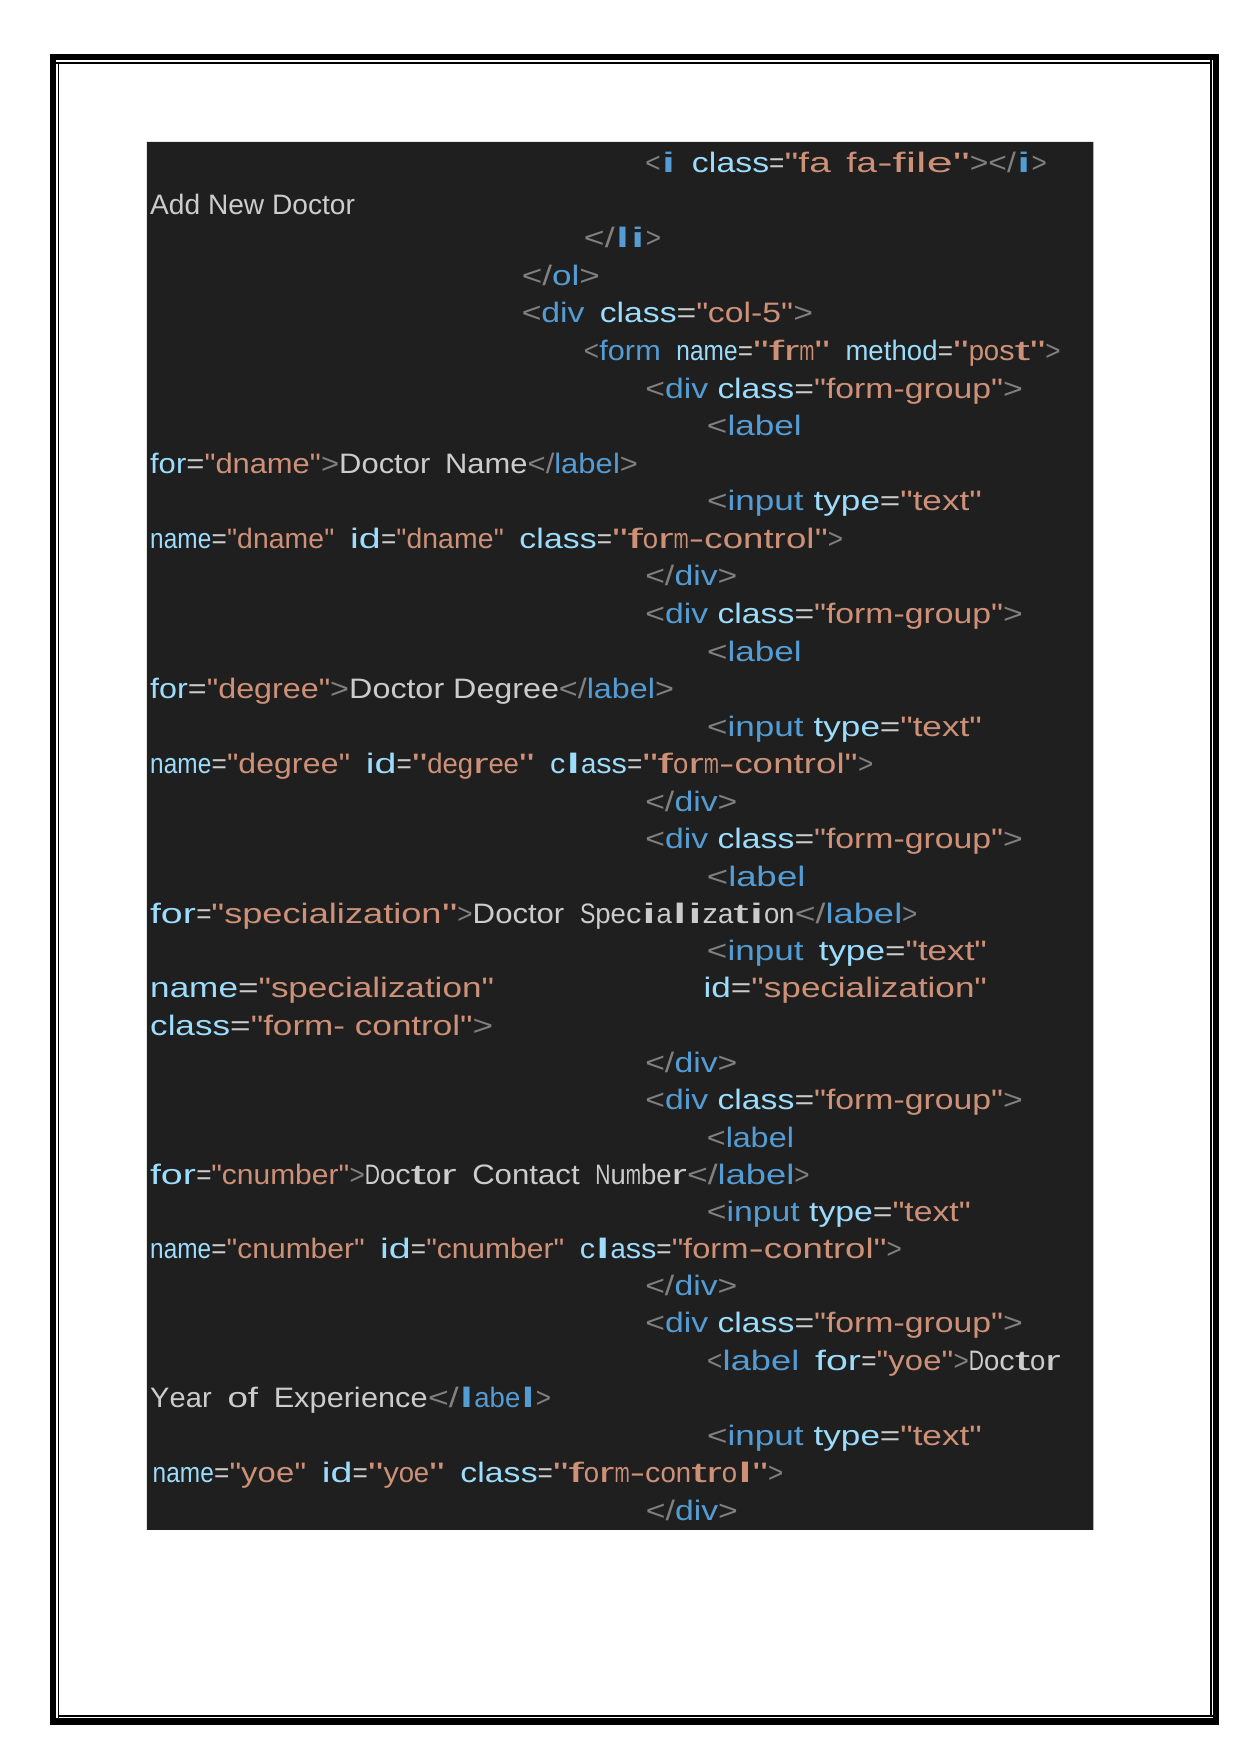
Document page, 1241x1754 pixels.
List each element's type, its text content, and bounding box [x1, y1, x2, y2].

text for="dname">Doctor Name</label> [150, 447, 1210, 479]
text <div class="form-group"> [645, 1083, 1210, 1115]
text <div class="col-5"> [522, 296, 1210, 329]
text <div class="form-group"> [645, 822, 1210, 855]
text for="degree">Doctor Degree</label> [150, 672, 1210, 704]
text <input type="text" [707, 484, 1210, 517]
text <input type="text" [707, 710, 1210, 742]
text name="dname" id="dname" class="form-control"> [150, 522, 1210, 554]
text name="yoe" id="yoe" class="form-control"> [150, 1456, 786, 1489]
text Add New Doctor [150, 188, 371, 220]
text </div> [645, 1269, 1210, 1302]
text <label for="specialization">Doctor Specialization</label> [150, 860, 1087, 929]
text <label for="cnumber">Doctor Contact Number</label> [150, 1121, 1087, 1190]
text </div> [645, 559, 1210, 592]
text <input type="text" name="cnumber" id="cnumber" class="form-control"> [150, 1195, 1087, 1264]
text </div> [645, 785, 1210, 817]
text <form name="frm" method="post"> [584, 334, 1210, 366]
text <label [707, 409, 1210, 442]
text <input type="text" name="specialization" id="specialization" class="form- control"> [150, 934, 987, 1041]
text </div> [645, 1046, 1210, 1078]
text <i class="fa fa-file"></i> [645, 146, 1210, 178]
text Year of Experience</label> [150, 1381, 1210, 1414]
text </li> [584, 221, 1210, 254]
text </div> [319, 1494, 1064, 1526]
text <input type="text" [707, 1419, 1210, 1451]
text <label for="yoe">Doctor [707, 1344, 1210, 1376]
text </ol> [522, 259, 1210, 291]
text <label [707, 634, 1210, 667]
text <div class="form-group"> [645, 597, 1210, 629]
text <div class="form-group"> [645, 372, 1210, 404]
text name="degree" id="degree" class="form-control"> [150, 747, 1210, 779]
text <div class="form-group"> [645, 1306, 1210, 1338]
